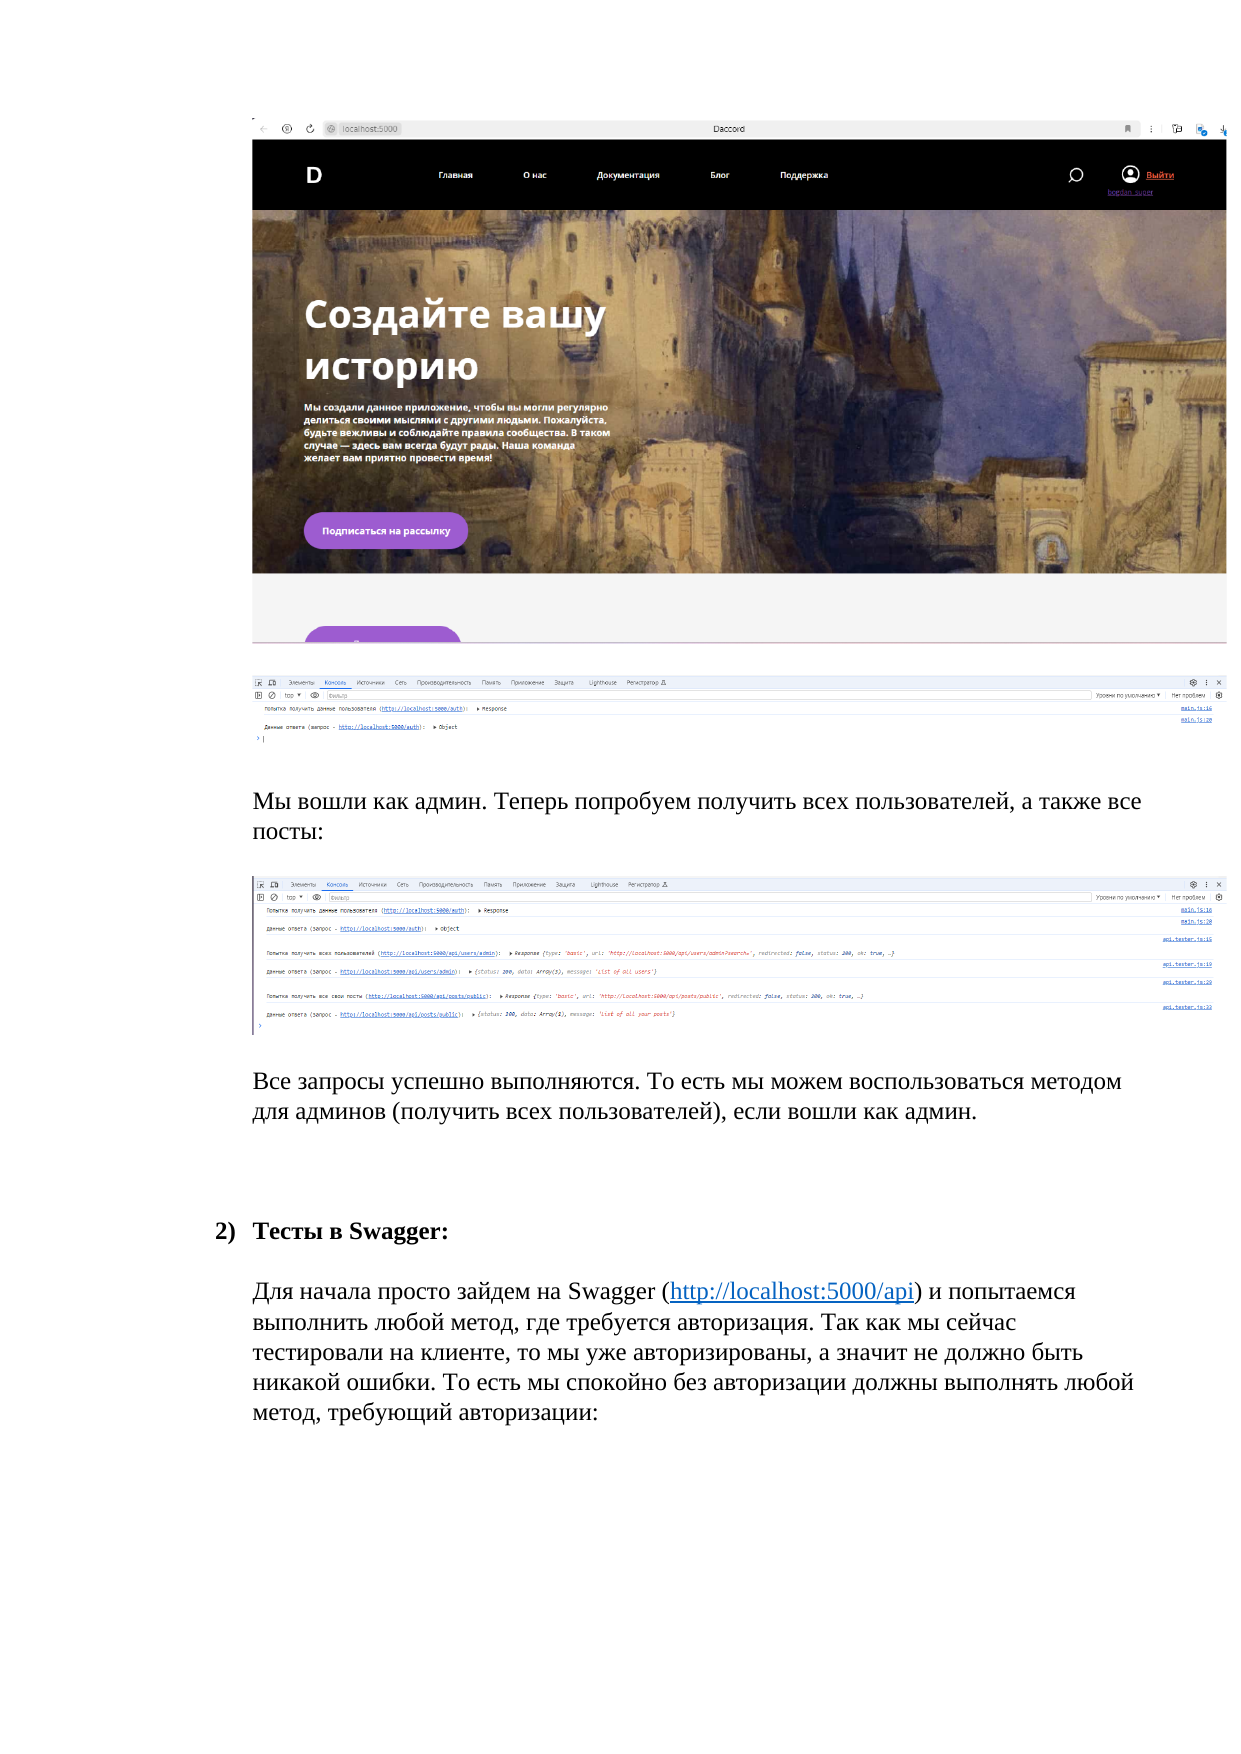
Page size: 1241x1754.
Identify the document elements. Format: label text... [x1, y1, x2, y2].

picture [252, 876, 1227, 1035]
list Мы вошли как админ. Теперь попробуем получить всех пользователей, а также все посты: [252, 786, 1152, 845]
list Для начала просто зайдем на Swagger (http://localhost:5000/api) и попытаемся выполнить любой метод, где требуется авторизация. Так как мы сейчас тестировали на клиенте, то мы уже авторизированы, а значит не должно быть никакой ошибки. То есть мы спокойно без авторизации должны выполнять любой метод, требующий авторизации: [252, 1276, 1152, 1426]
picture [252, 675, 1227, 755]
list Тесты в Swagger: [215, 1216, 1152, 1245]
list Все запросы успешно выполняются. То есть мы можем воспользоваться методом для админов (получить всех пользователей), если вошли как админ. [252, 1066, 1152, 1124]
picture [252, 118, 1227, 644]
